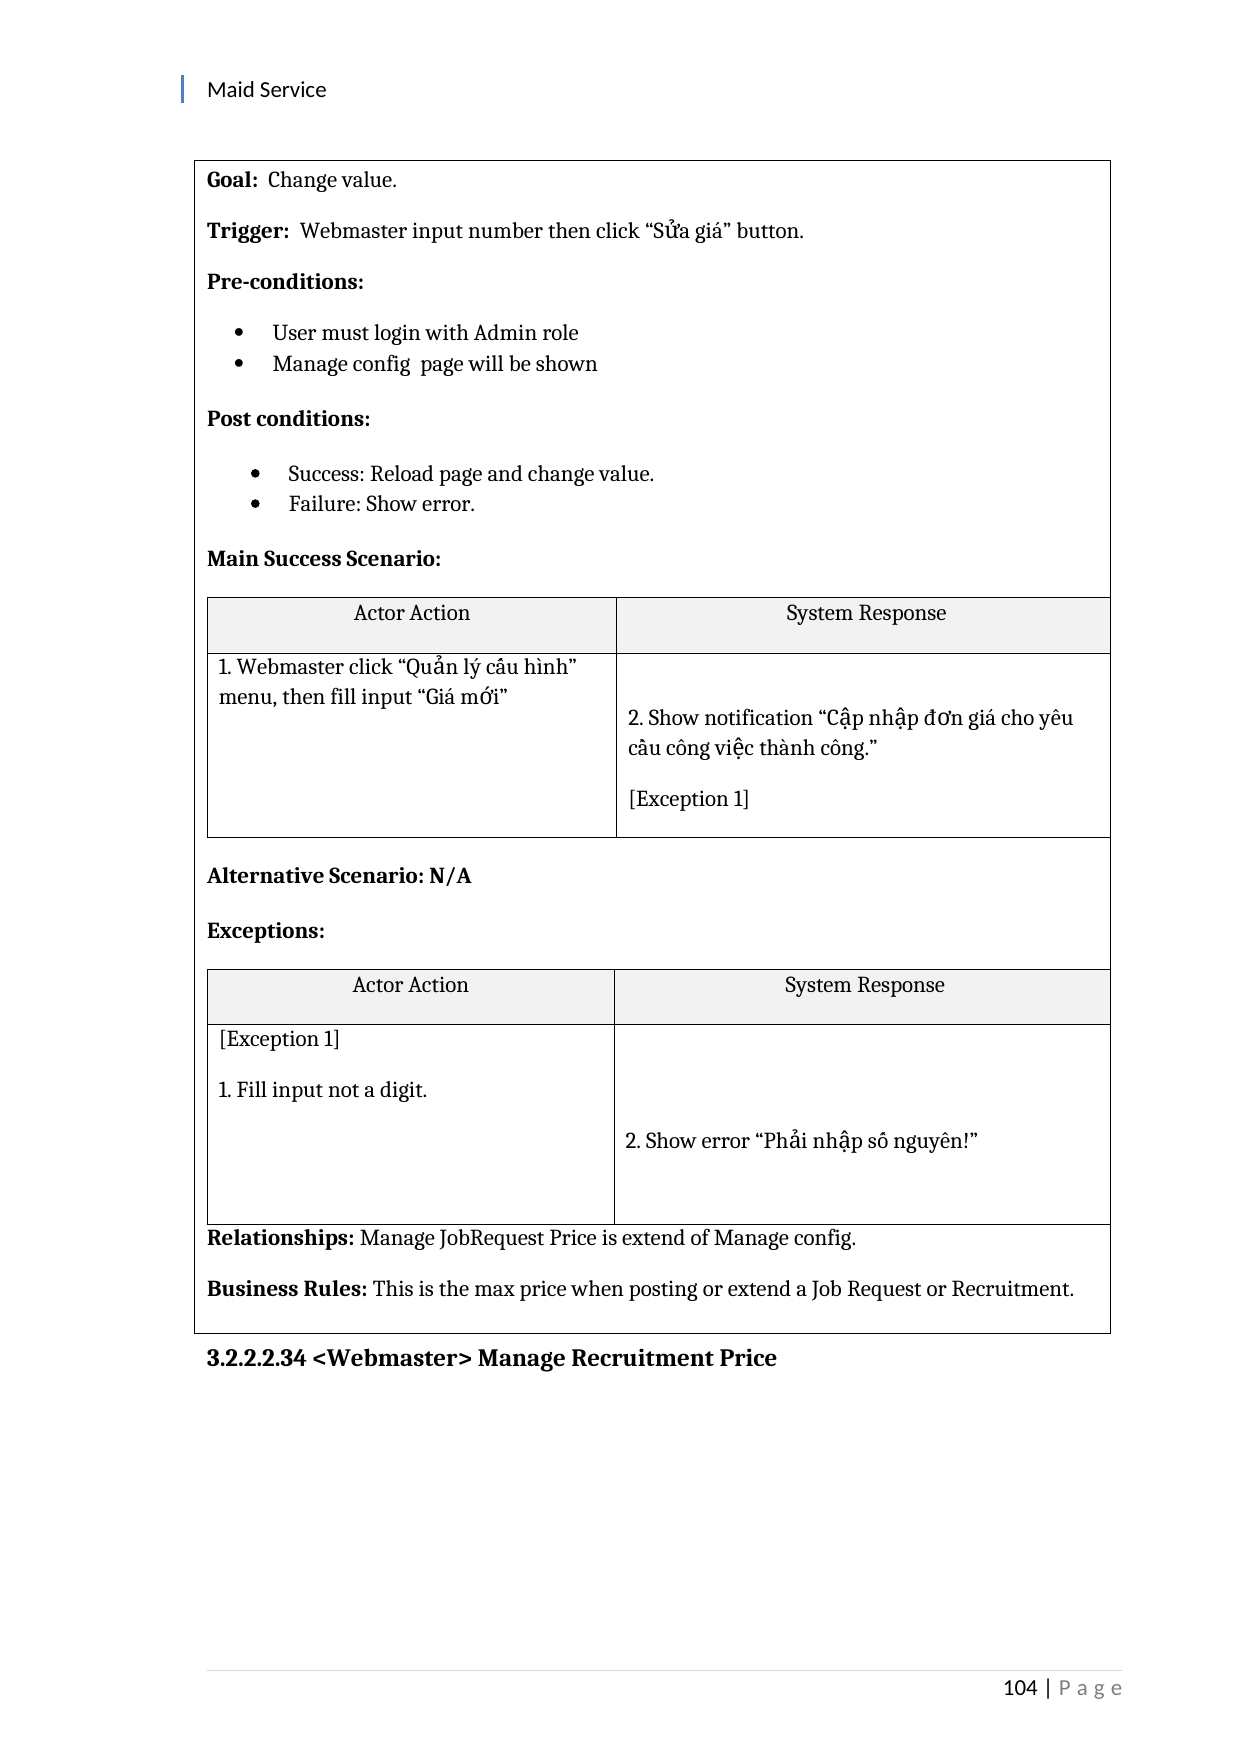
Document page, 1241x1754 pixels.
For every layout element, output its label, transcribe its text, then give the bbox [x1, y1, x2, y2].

subtitle <Webmaster> Manage Recruitment Price [207, 1344, 1122, 1373]
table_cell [195, 161, 1110, 1333]
